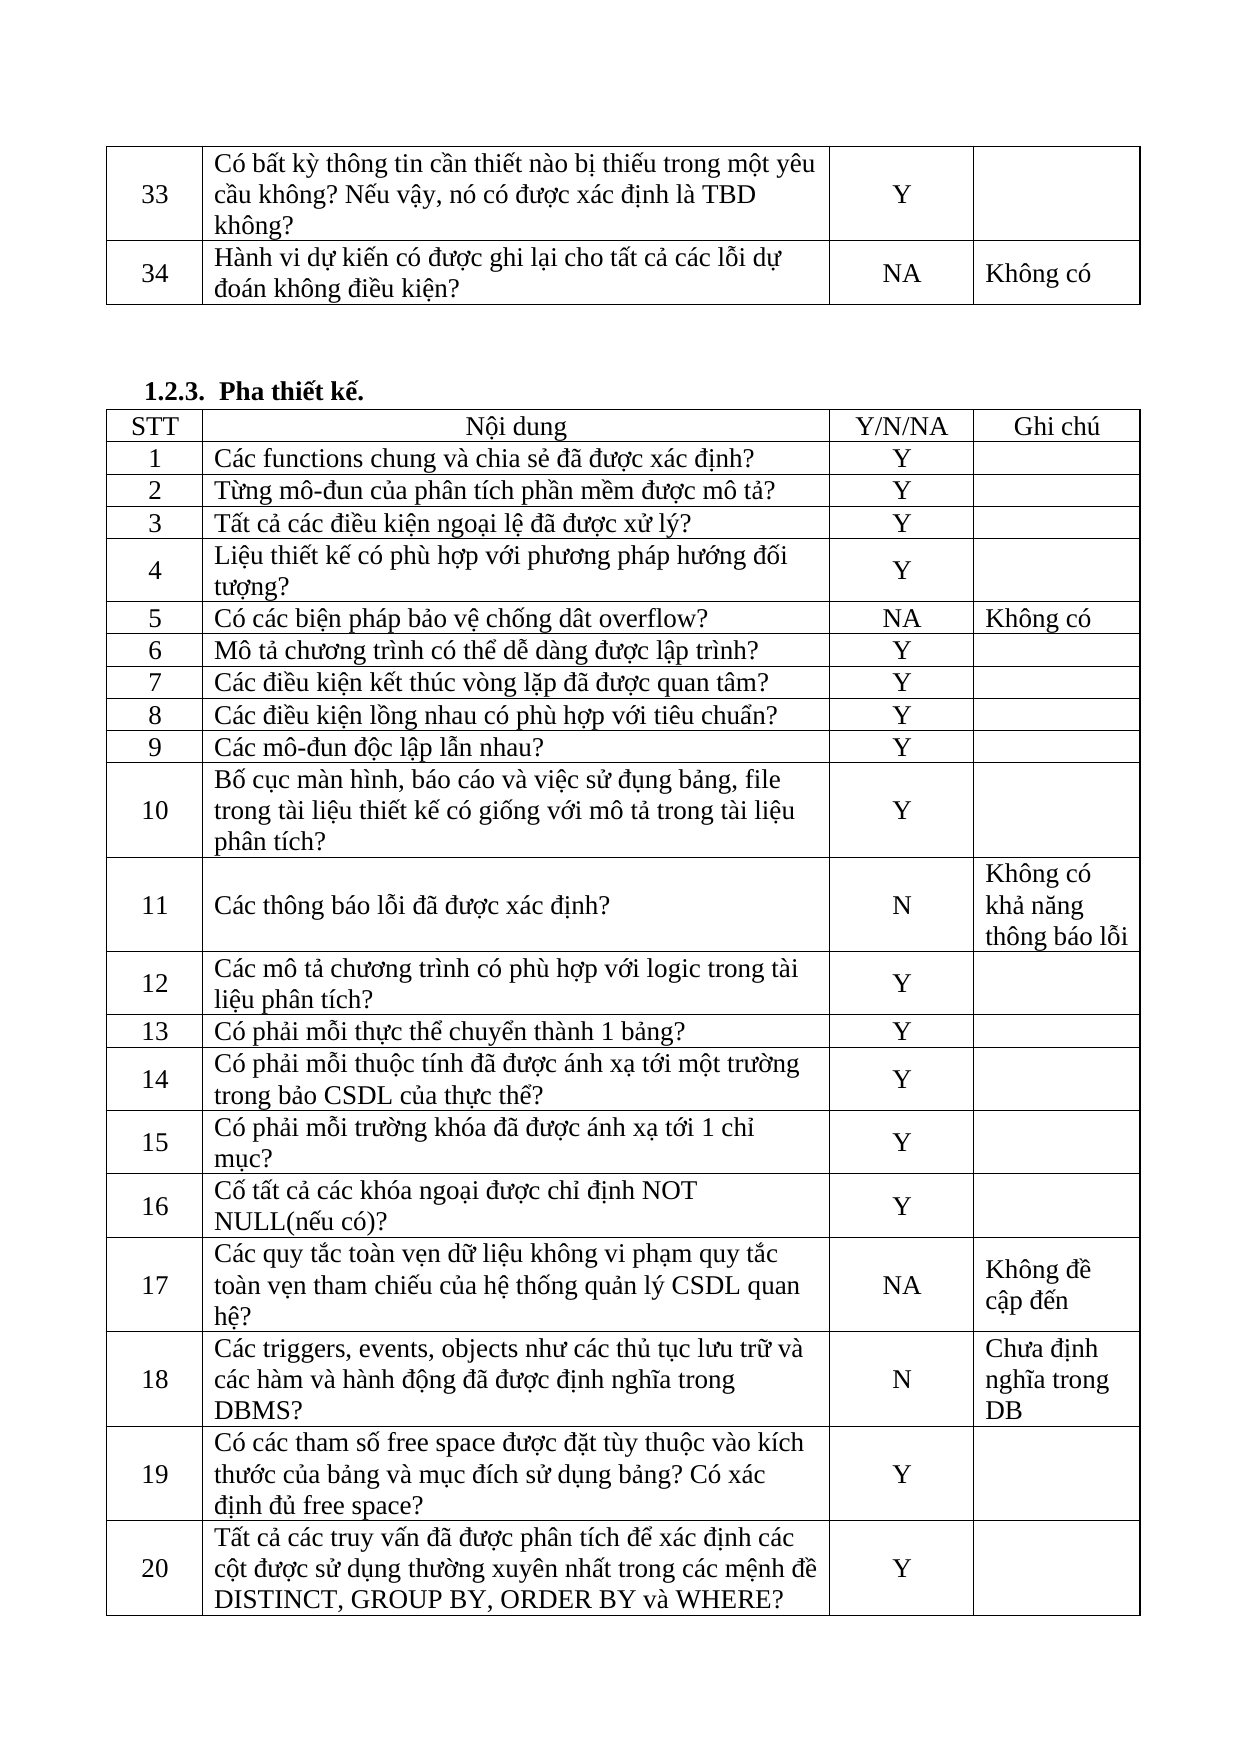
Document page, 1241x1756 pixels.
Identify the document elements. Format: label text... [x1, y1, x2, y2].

table_cell Y [830, 1048, 973, 1110]
table_cell NA [830, 602, 973, 633]
table_cell 13 [107, 1015, 202, 1047]
table_cell 7 [107, 667, 202, 698]
table_cell 3 [107, 507, 202, 538]
table_cell 4 [107, 539, 202, 601]
table_cell 10 [107, 763, 202, 857]
table_cell Bố cục màn hình, báo cáo và việc sử đụng bảng, file trong tài liệu thiết kế có giống với mô tả trong tài liệu phân tích? [203, 763, 829, 857]
table_cell Y [830, 442, 973, 473]
table_cell 16 [107, 1174, 202, 1237]
table_cell Y [830, 634, 973, 666]
table_cell Các triggers, events, objects như các thủ tục lưu trữ và các hàm và hành động đã được định nghĩa trong DBMS? [203, 1332, 829, 1426]
table_cell [974, 952, 1139, 1014]
table_cell Có phải mỗi trường khóa đã được ánh xạ tới 1 chỉ mục? [203, 1111, 829, 1173]
table_cell Không có [974, 602, 1139, 633]
table_cell Hành vi dự kiến ​​có được ghi lại cho tất cả các lỗi dự đoán không điều kiện? [203, 241, 829, 304]
table_cell Y [830, 731, 973, 762]
table_cell NA [830, 1238, 973, 1331]
table_cell NA [830, 241, 973, 304]
table_cell Y [830, 667, 973, 698]
table_cell Các điều kiện lồng nhau có phù hợp với tiêu chuẩn? [203, 699, 829, 730]
table_cell [974, 539, 1139, 601]
table_cell [974, 1048, 1139, 1110]
table_cell 1 [107, 442, 202, 473]
table_cell Có các tham số free space được đặt tùy thuộc vào kích thước của bảng và mục đích sử dụng bảng? Có xác định đủ free space? [203, 1427, 829, 1520]
table_cell Y [830, 507, 973, 538]
table_cell Y [830, 1174, 973, 1237]
table_cell [974, 1015, 1139, 1047]
table_cell Tất cả các truy vấn đã được phân tích để xác định các cột được sử dụng thường xuyên nhất trong các mệnh đề DISTINCT, GROUP BY, ORDER BY và WHERE? [203, 1521, 829, 1614]
table_cell Các mô-đun độc lập lẫn nhau? [203, 731, 829, 762]
table_cell 20 [107, 1521, 202, 1614]
table_cell [974, 763, 1139, 857]
table_cell [974, 667, 1139, 698]
table_cell Y [830, 539, 973, 601]
table_header STT [107, 410, 202, 441]
table_cell [974, 507, 1139, 538]
table_cell 33 [107, 147, 202, 240]
table_cell 14 [107, 1048, 202, 1110]
table_cell 11 [107, 858, 202, 951]
table_cell [974, 731, 1139, 762]
table_cell Có các biện pháp bảo vệ chống dât overflow? [203, 602, 829, 633]
table_cell [974, 147, 1139, 240]
list Pha thiết kế. [144, 376, 1052, 407]
table_cell Y [830, 475, 973, 506]
table_cell 12 [107, 952, 202, 1014]
table_cell Liệu thiết kế có phù hợp với phương pháp hướng đối tượng? [203, 539, 829, 601]
table_cell [974, 1111, 1139, 1173]
table_cell [974, 1521, 1139, 1614]
table_cell 2 [107, 475, 202, 506]
table_cell 15 [107, 1111, 202, 1173]
table_cell Y [830, 699, 973, 730]
table_cell Các quy tắc toàn vẹn dữ liệu không vi phạm quy tắc toàn vẹn tham chiếu của hệ thống quản lý CSDL quan hệ? [203, 1238, 829, 1331]
table_cell Cố tất cả các khóa ngoại được chỉ định NOT NULL(nếu có)? [203, 1174, 829, 1237]
table_cell Y [830, 1015, 973, 1047]
table_cell Từng mô-đun của phân tích phần mềm được mô tả? [203, 475, 829, 506]
table_cell 19 [107, 1427, 202, 1520]
table_cell Không đề cập đến [974, 1238, 1139, 1331]
table_cell 17 [107, 1238, 202, 1331]
table_header Nội dung [203, 410, 829, 441]
table_cell 34 [107, 241, 202, 304]
table_cell Không có [974, 241, 1139, 304]
table_cell Y [830, 763, 973, 857]
table_cell 18 [107, 1332, 202, 1426]
table_cell Các functions chung và chia sẻ đã được xác định? [203, 442, 829, 473]
table_cell Có phải mỗi thuộc tính đã được ánh xạ tới một trường trong bảo CSDL của thực thể? [203, 1048, 829, 1110]
table_cell 6 [107, 634, 202, 666]
table_cell Các mô tả chương trình có phù hợp với logic trong tài liệu phân tích? [203, 952, 829, 1014]
table_cell [974, 1427, 1139, 1520]
table_cell 8 [107, 699, 202, 730]
table_cell 5 [107, 602, 202, 633]
table_cell [974, 475, 1139, 506]
table_cell Có bất kỳ thông tin cần thiết nào bị thiếu trong một yêu cầu không? Nếu vậy, nó có được xác định là TBD không? [203, 147, 829, 240]
table_header Y/N/NA [830, 410, 973, 441]
table_cell [974, 634, 1139, 666]
table_cell Các thông báo lỗi đã được xác định? [203, 858, 829, 951]
table_cell Y [830, 1521, 973, 1614]
table_cell Mô tả chương trình có thể dễ dàng được lập trình? [203, 634, 829, 666]
table_cell Chưa định nghĩa trong DB [974, 1332, 1139, 1426]
table_cell [974, 1174, 1139, 1237]
table_header Ghi chú [974, 410, 1139, 441]
table_cell N [830, 858, 973, 951]
table_cell [974, 442, 1139, 473]
table_cell Y [830, 952, 973, 1014]
table_cell Y [830, 1111, 973, 1173]
table_cell Không có khả năng thông báo lỗi [974, 858, 1139, 951]
table_cell N [830, 1332, 973, 1426]
table_cell Tất cả các điều kiện ngoại lệ đã được xử lý? [203, 507, 829, 538]
table_cell [974, 699, 1139, 730]
table_cell Y [830, 147, 973, 240]
table_cell 9 [107, 731, 202, 762]
table_cell Có phải mỗi thực thể chuyển thành 1 bảng? [203, 1015, 829, 1047]
table_cell Các điều kiện kết thúc vòng lặp đã được quan tâm? [203, 667, 829, 698]
table_cell Y [830, 1427, 973, 1520]
